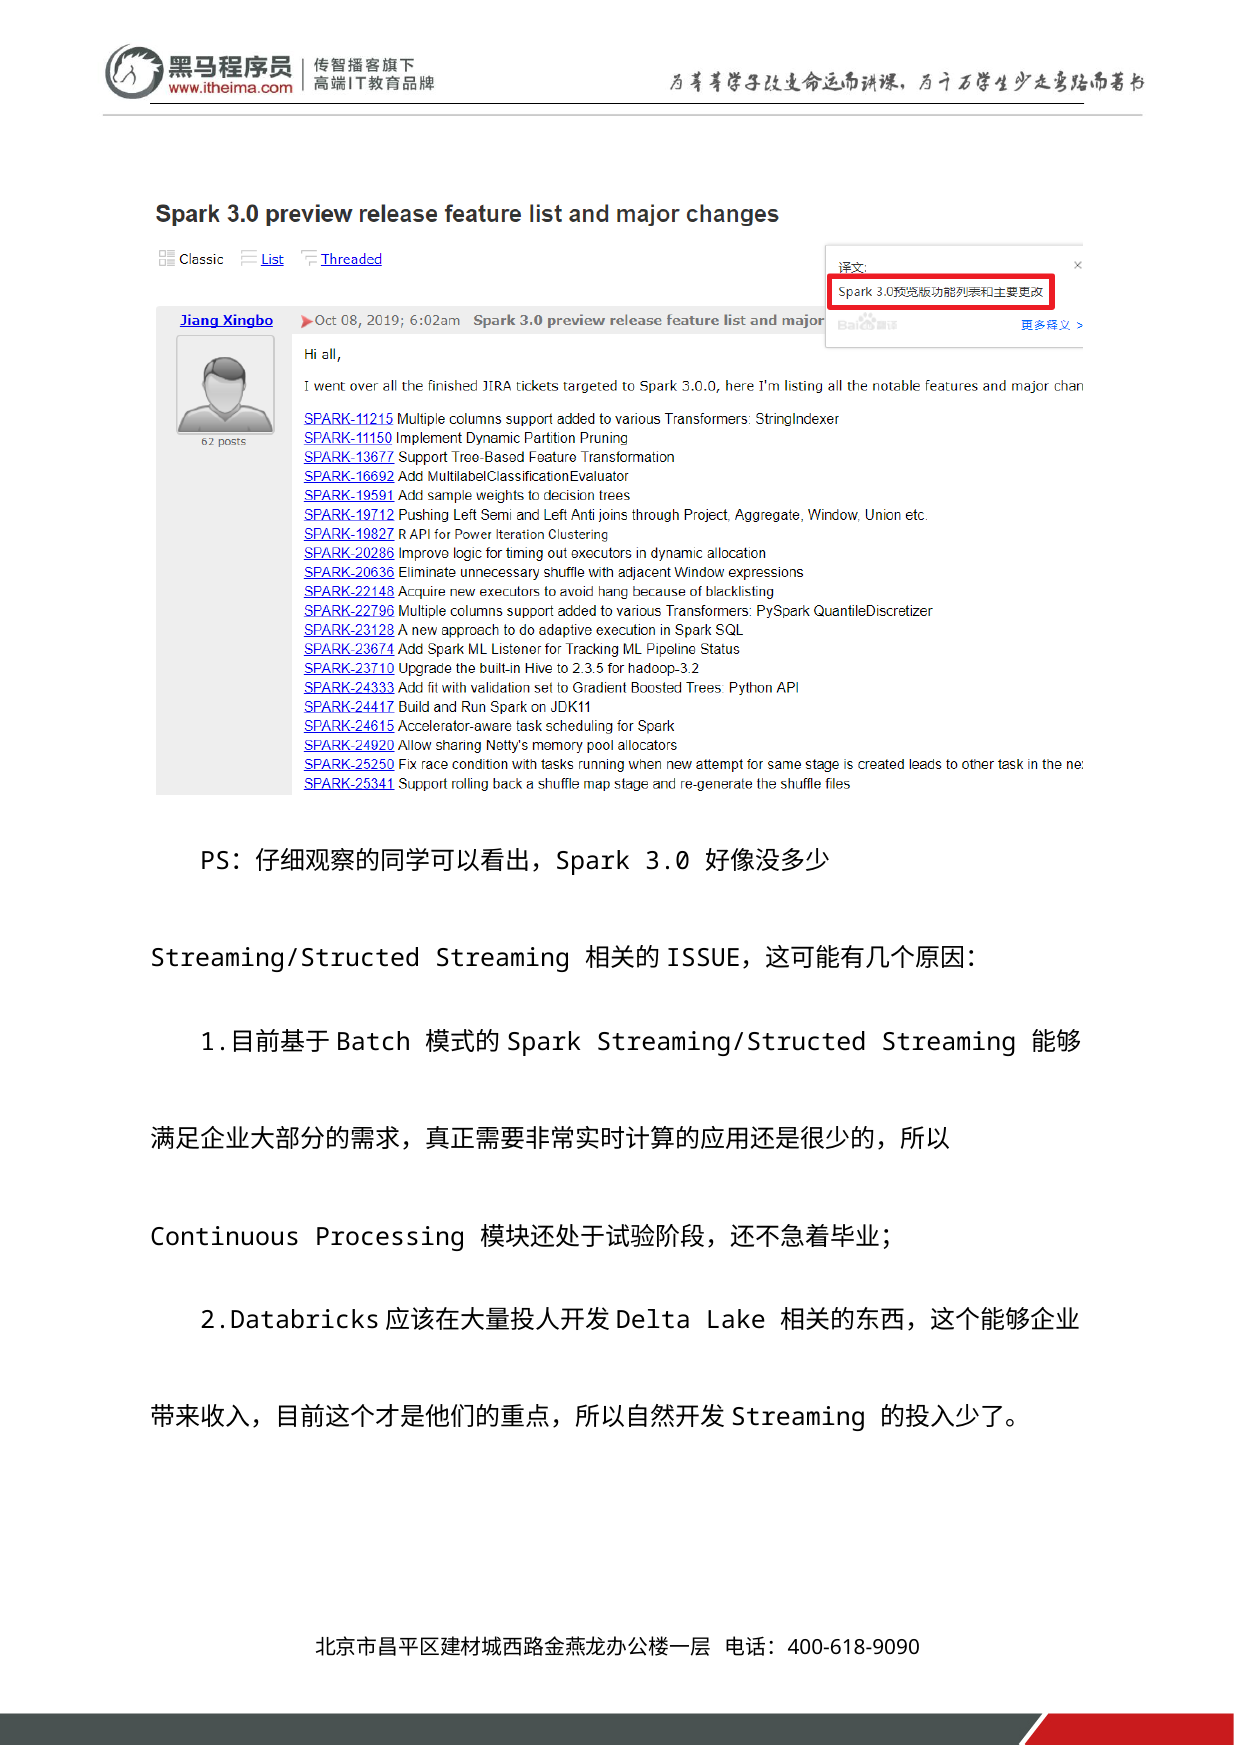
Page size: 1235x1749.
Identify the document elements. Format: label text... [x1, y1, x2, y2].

text PS：仔细观察的同学可以看出，Spark 3.0 好像没多少 Streaming/Structed Streaming 相关的 ISSUE，这可能有几个原因： [150, 826, 1084, 988]
picture [0, 1654, 1234, 1745]
picture [0, 0, 1235, 123]
picture [150, 191, 1083, 795]
text 1.目前基于 Batch 模式的 Spark Streaming/Structed Streaming 能够满足企业大部分的需求，真正需要非常实时计算的应用还是很少的，所以 Continuous Processing 模块还处于试验阶段，还不急着毕业； [150, 1007, 1084, 1267]
text 2.Databricks应该在大量投人开发 Delta Lake 相关的东西，这个能够企业带来收入，目前这个才是他们的重点，所以自然开发 Streaming 的投入少了。 [150, 1285, 1084, 1447]
